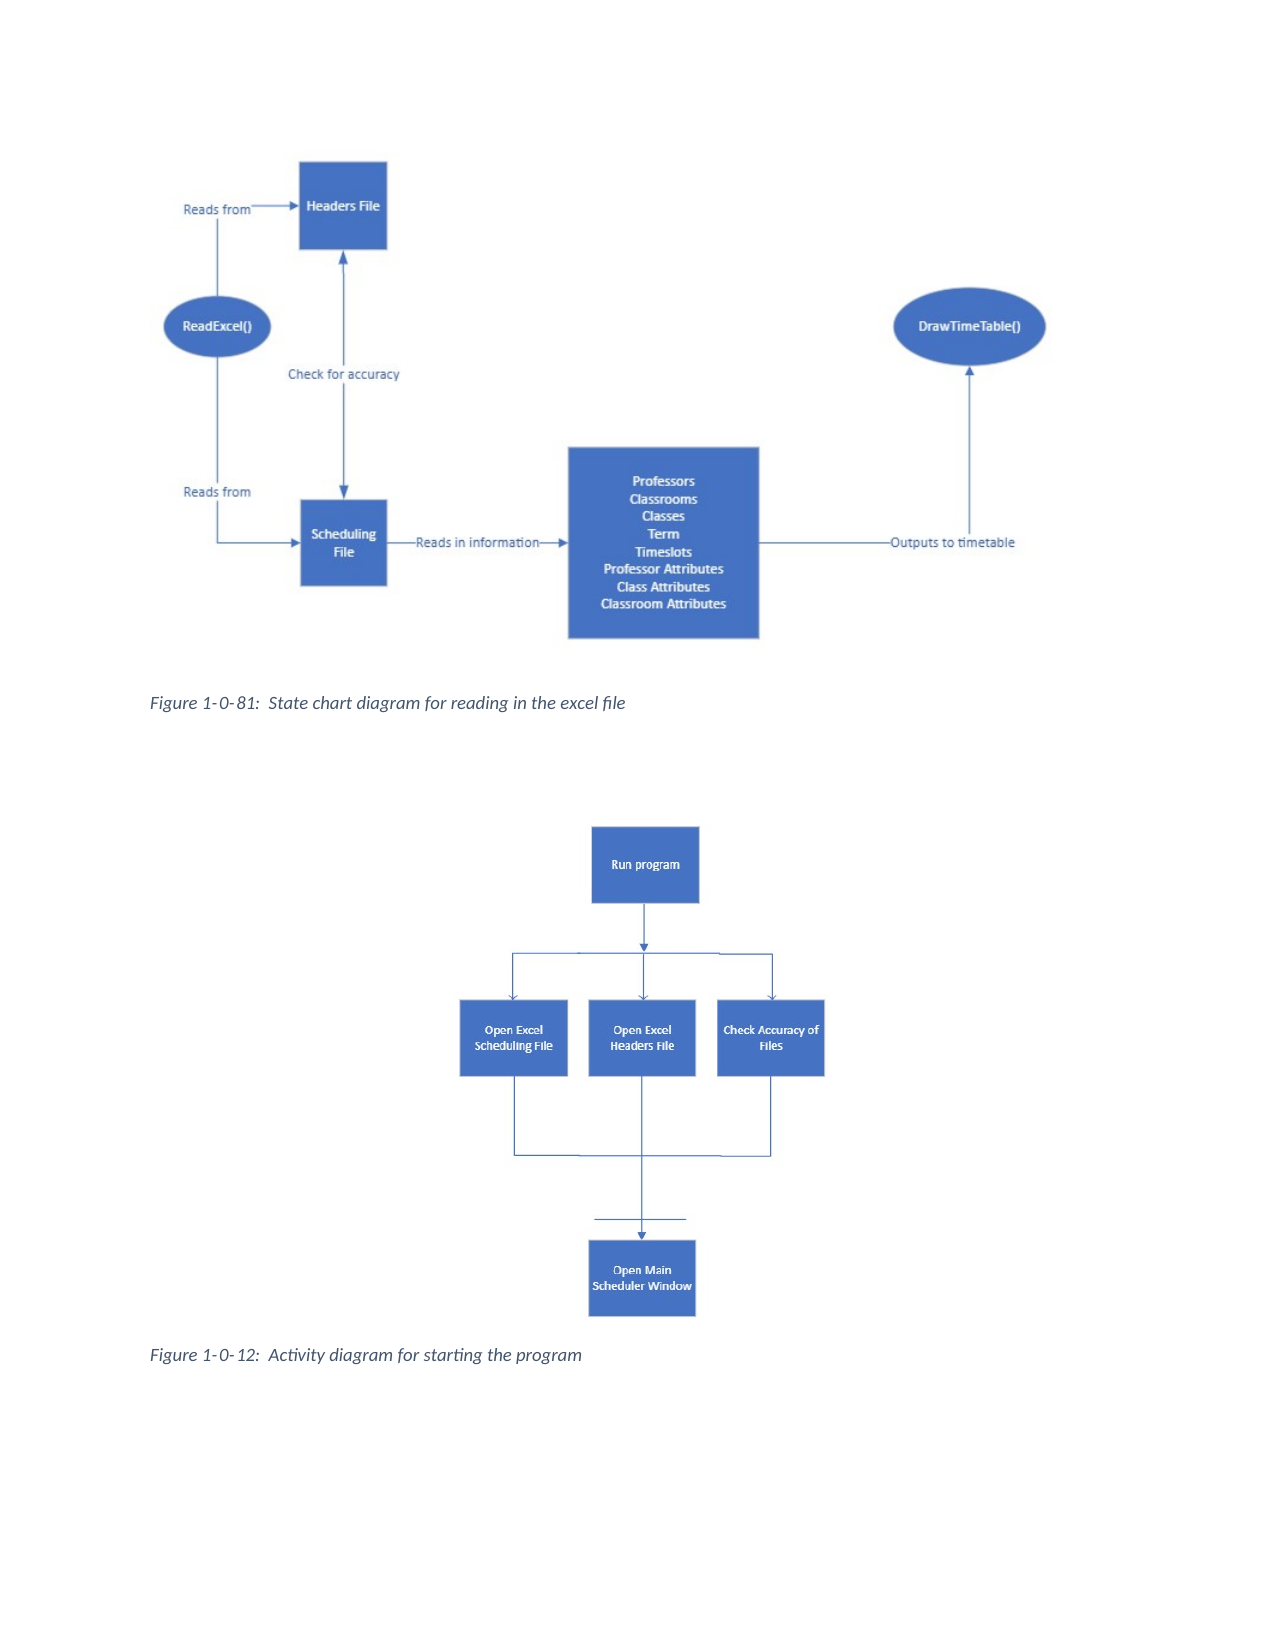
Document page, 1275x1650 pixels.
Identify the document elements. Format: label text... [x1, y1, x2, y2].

picture [150, 150, 1061, 648]
picture [386, 818, 889, 1354]
